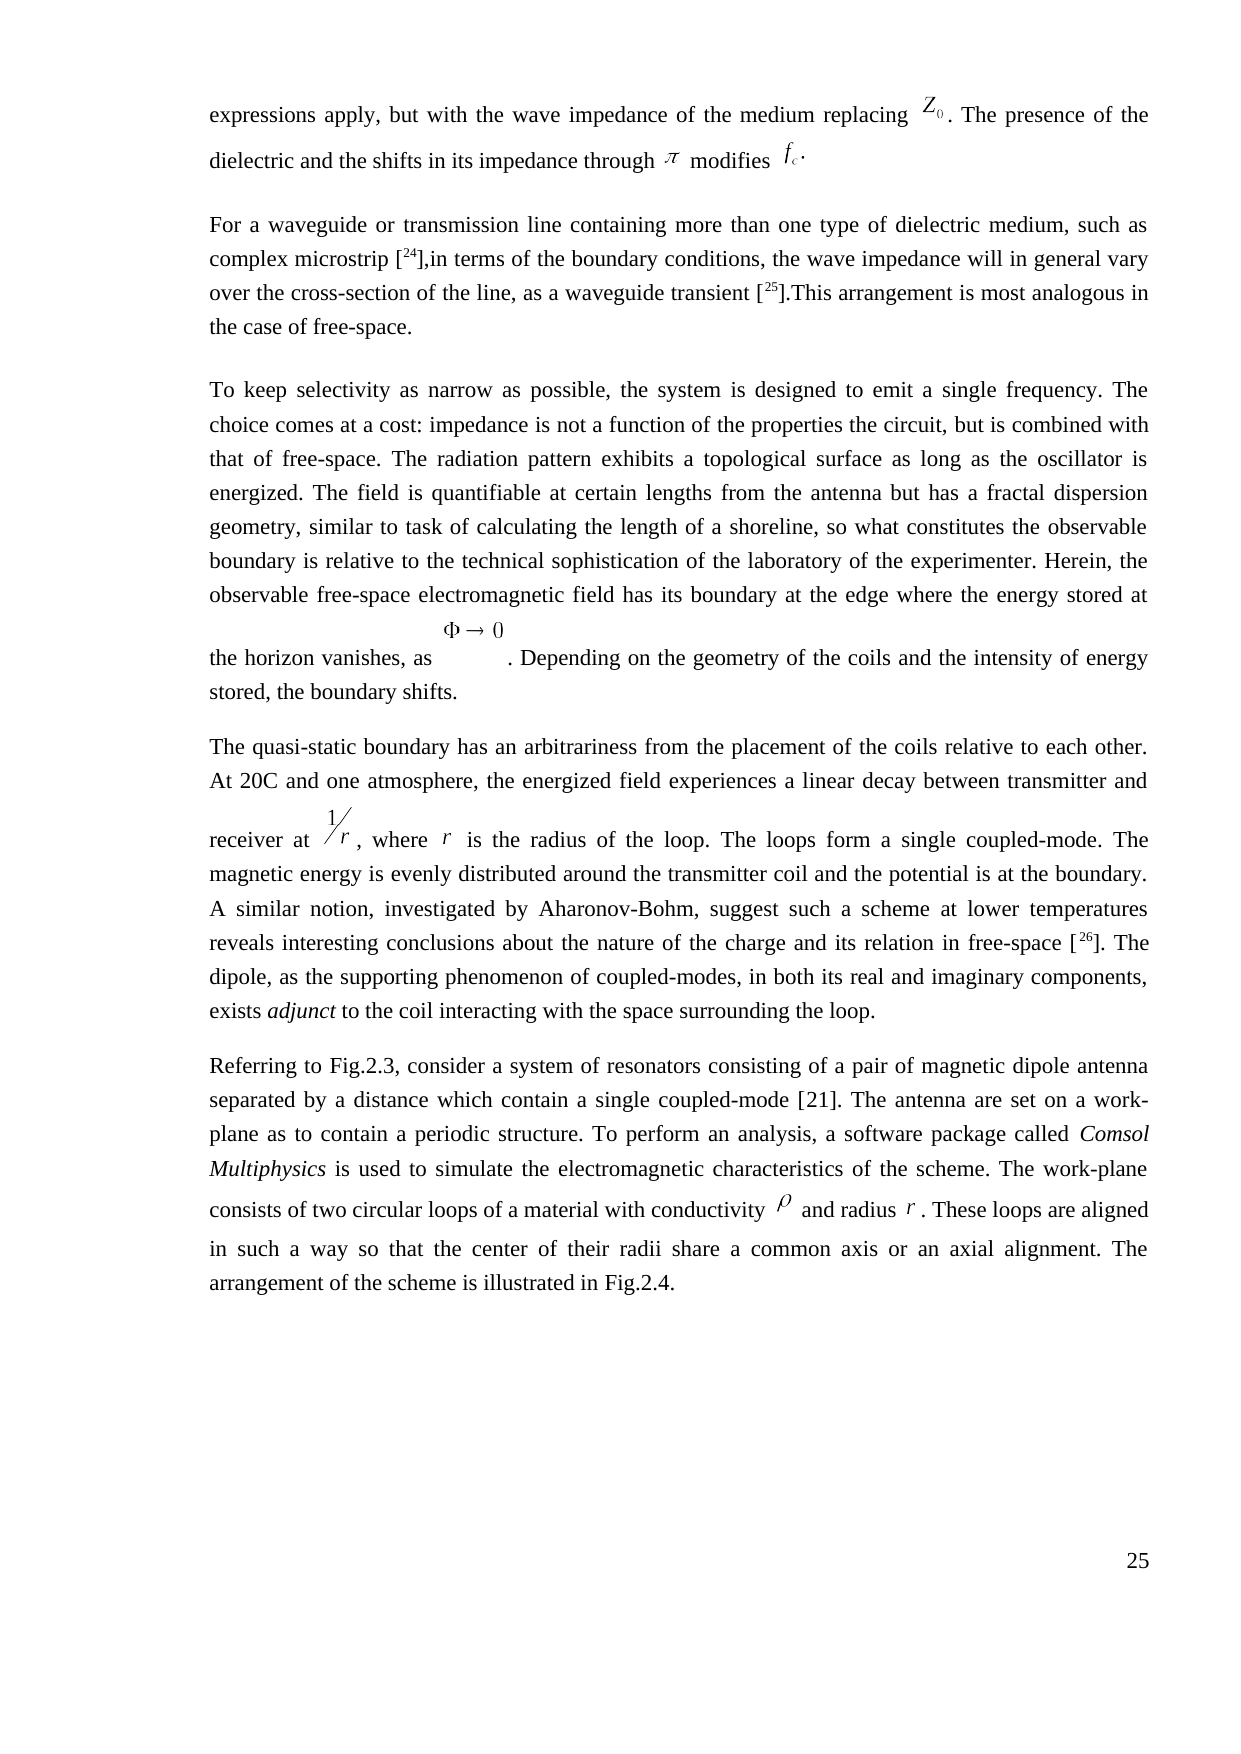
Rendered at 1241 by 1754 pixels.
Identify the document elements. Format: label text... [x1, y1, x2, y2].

text The quasi-static boundary has an arbitrariness from the placement of the coils relative to each other. At 20C and one atmosphere, the energized field experiences a linear decay between transmitter and receiver at , where is the radius of the loop. The loops form a single coupled-mode. The magnetic energy is evenly distributed around the transmitter coil and the potential is at the boundary. A similar notion, investigated by Aharonov-Bohm, suggest such a scheme at lower temperatures reveals interesting conclusions about the nature of the charge and its relation in free-space []. The dipole, as the supporting phenomenon of coupled-modes, in both its real and imaginary components, exists adjunct to the coil interacting with the space surrounding the loop. [209, 733, 1149, 1023]
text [209, 89, 1149, 174]
text For a waveguide or transmission line containing more than one type of dielectric medium, such as complex microstrip [],in terms of the boundary conditions, the wave impedance will in general vary over the cross-section of the line, as a waveguide transient [].This arrangement is most analogous in the case of free-space. [209, 211, 1149, 339]
text To keep selectivity as narrow as possible, the system is designed to emit a single frequency. The choice comes at a cost: impedance is not a function of the properties the circuit, but is combined with that of free-space. The radiation pattern exhibits a topological surface as long as the oscillator is energized. The field is quantifiable at certain lengths from the antenna but has a fractal dispersion geometry, similar to task of calculating the length of a shoreline, so what constitutes the observable boundary is relative to the technical sophistication of the laboratory of the experimenter. Herein, the observable free-space electromagnetic field has its boundary at the edge where the energy stored at the horizon vanishes, as . Depending on the geometry of the coils and the intensity of energy stored, the boundary shifts. [209, 377, 1149, 704]
